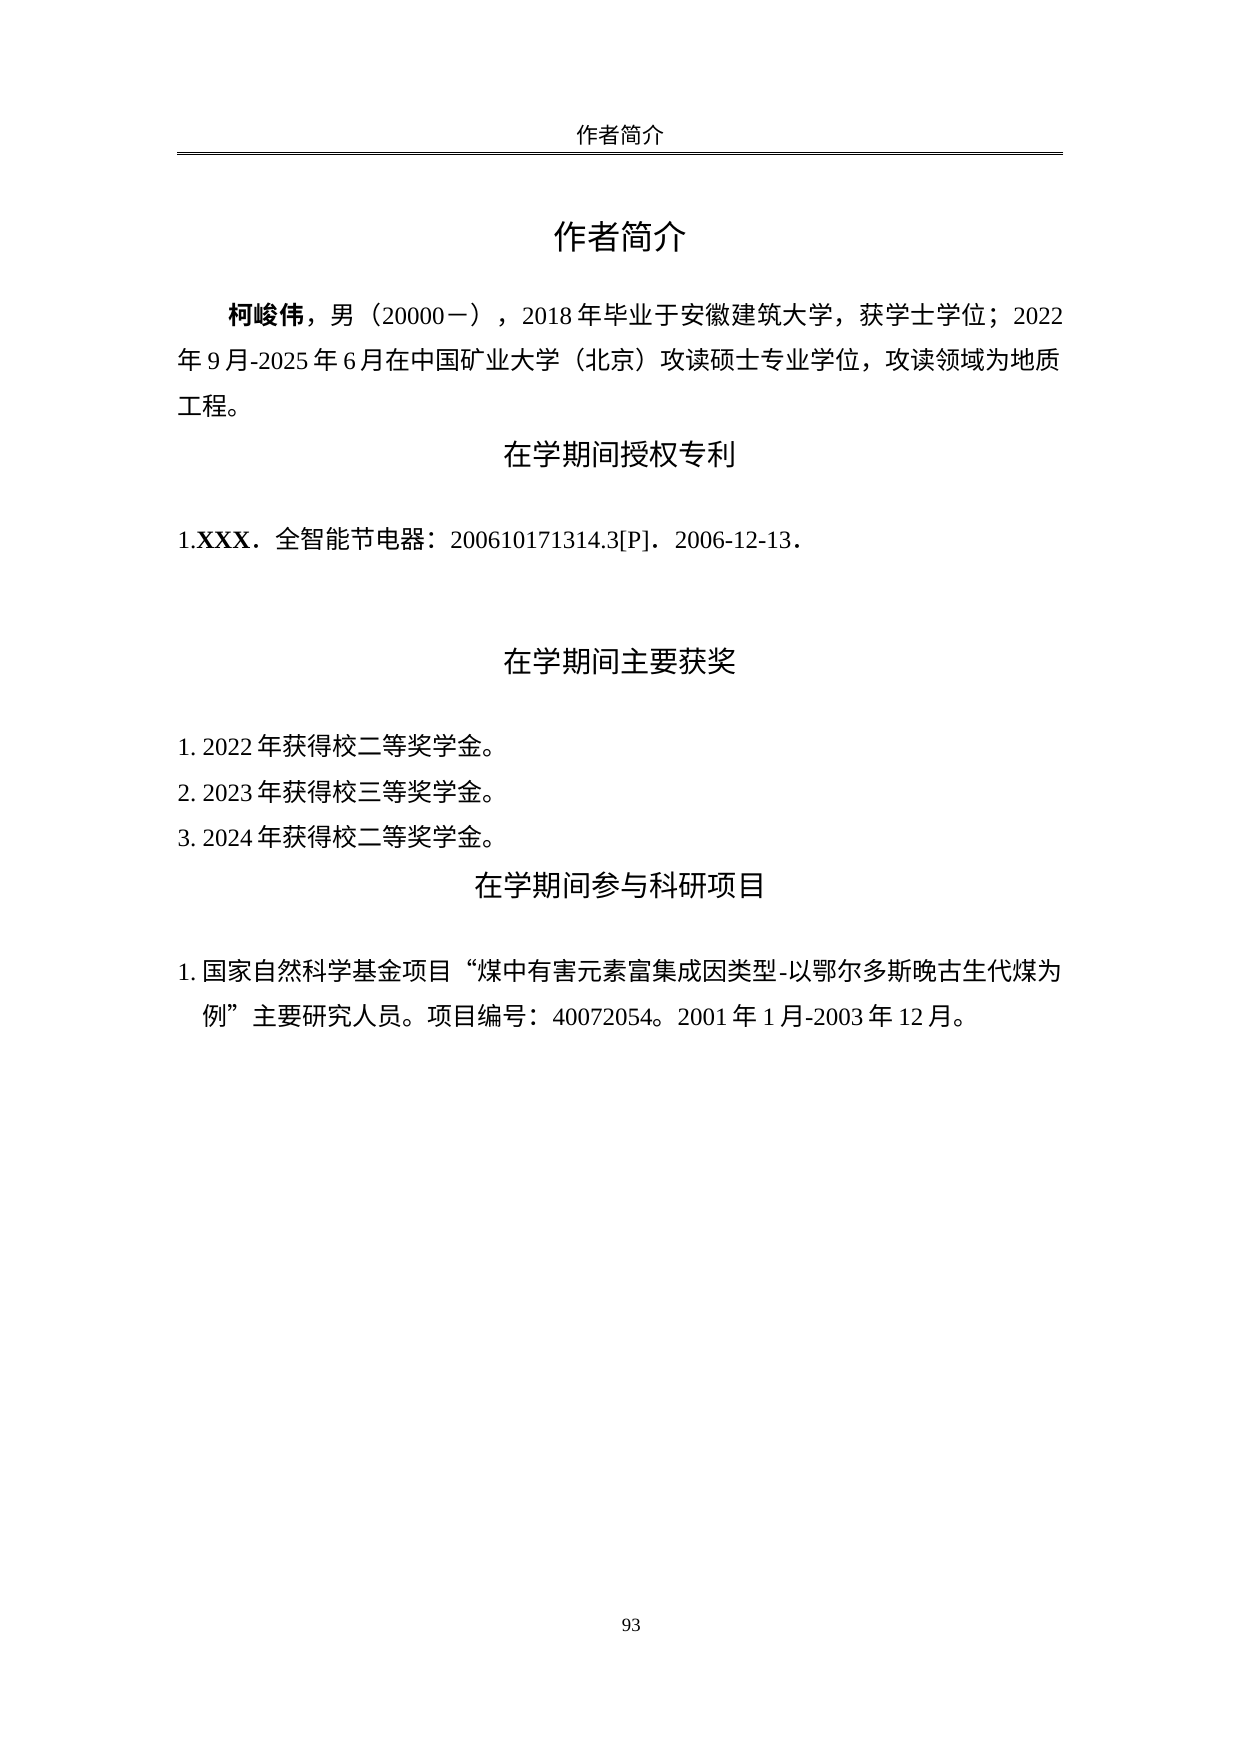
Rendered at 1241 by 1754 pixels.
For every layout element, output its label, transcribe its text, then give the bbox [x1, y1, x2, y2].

text 1.XXX．全智能节电器：200610171314.3[P]．2006-12-13． [177, 520, 1063, 556]
text 1. 国家自然科学基金项目“煤中有害元素富集成因类型-以鄂尔多斯晚古生代煤为例”主要研究人员。项目编号：40072054。2001年1月-2003年12月。 [177, 951, 1063, 1033]
text 2. 2023年获得校三等奖学金。 [177, 772, 1063, 808]
text 3. 2024年获得校二等奖学金。 [177, 817, 1063, 854]
text 在学期间授权专利 [177, 431, 1063, 474]
text 在学期间参与科研项目 [177, 863, 1063, 905]
text 在学期间主要获奖 [177, 638, 1063, 681]
text 1. 2022年获得校二等奖学金。 [177, 727, 1063, 763]
text 作者简介 [177, 211, 1063, 259]
text 柯峻伟，男（20000－），2018年毕业于安徽建筑大学，获学士学位；2022年9月-2025年6月在中国矿业大学（北京）攻读硕士专业学位，攻读领域为地质工程。 [177, 296, 1063, 422]
